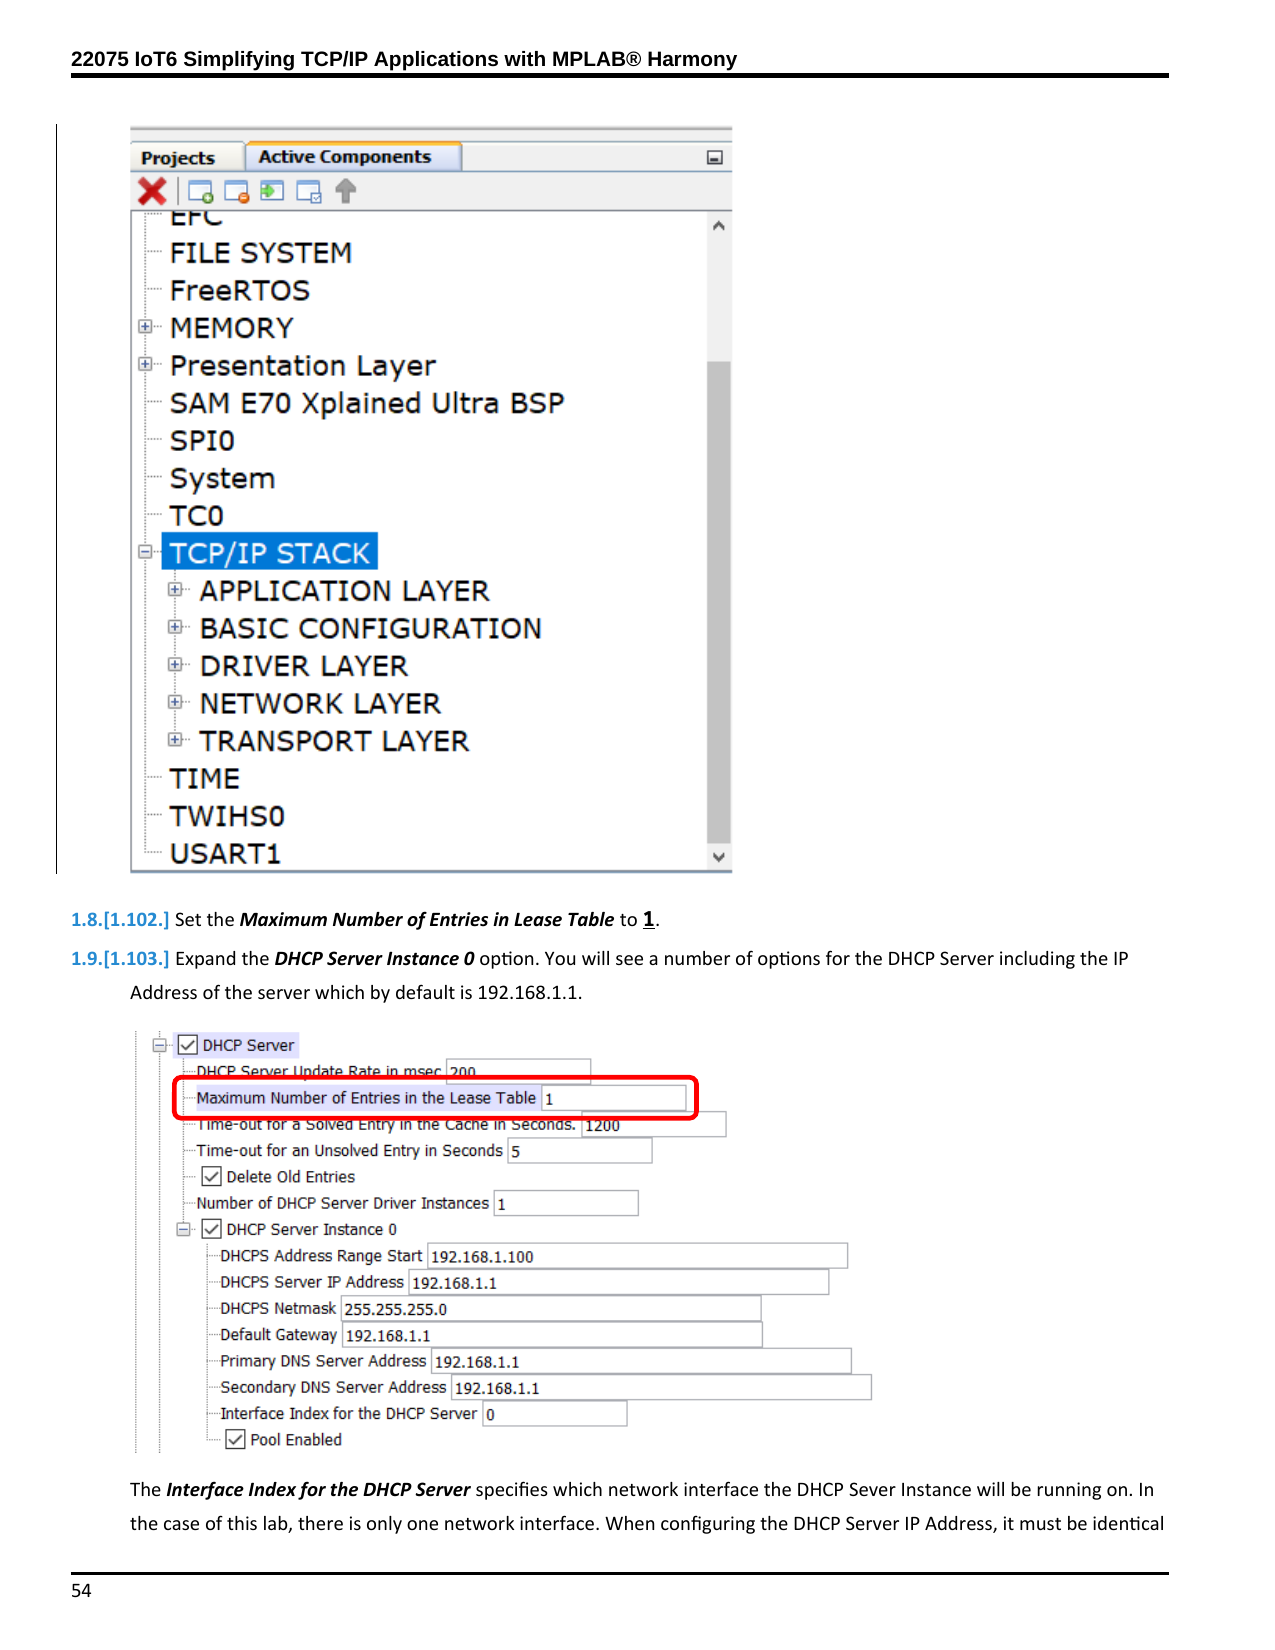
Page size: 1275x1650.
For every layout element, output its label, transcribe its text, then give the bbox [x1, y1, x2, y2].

table_header [130, 1017, 1070, 1476]
picture [129, 124, 733, 875]
picture [129, 1031, 885, 1453]
list Expand the DHCP Server Instance 0 option. You will see a number of options for the DHCP Server including the IP Address of the server which by default is 192.168.1.1. [71, 945, 1169, 1005]
table_header [130, 106, 1134, 901]
list Set the Maximum Number of Entries in Lease Table to 1. [71, 904, 1169, 932]
